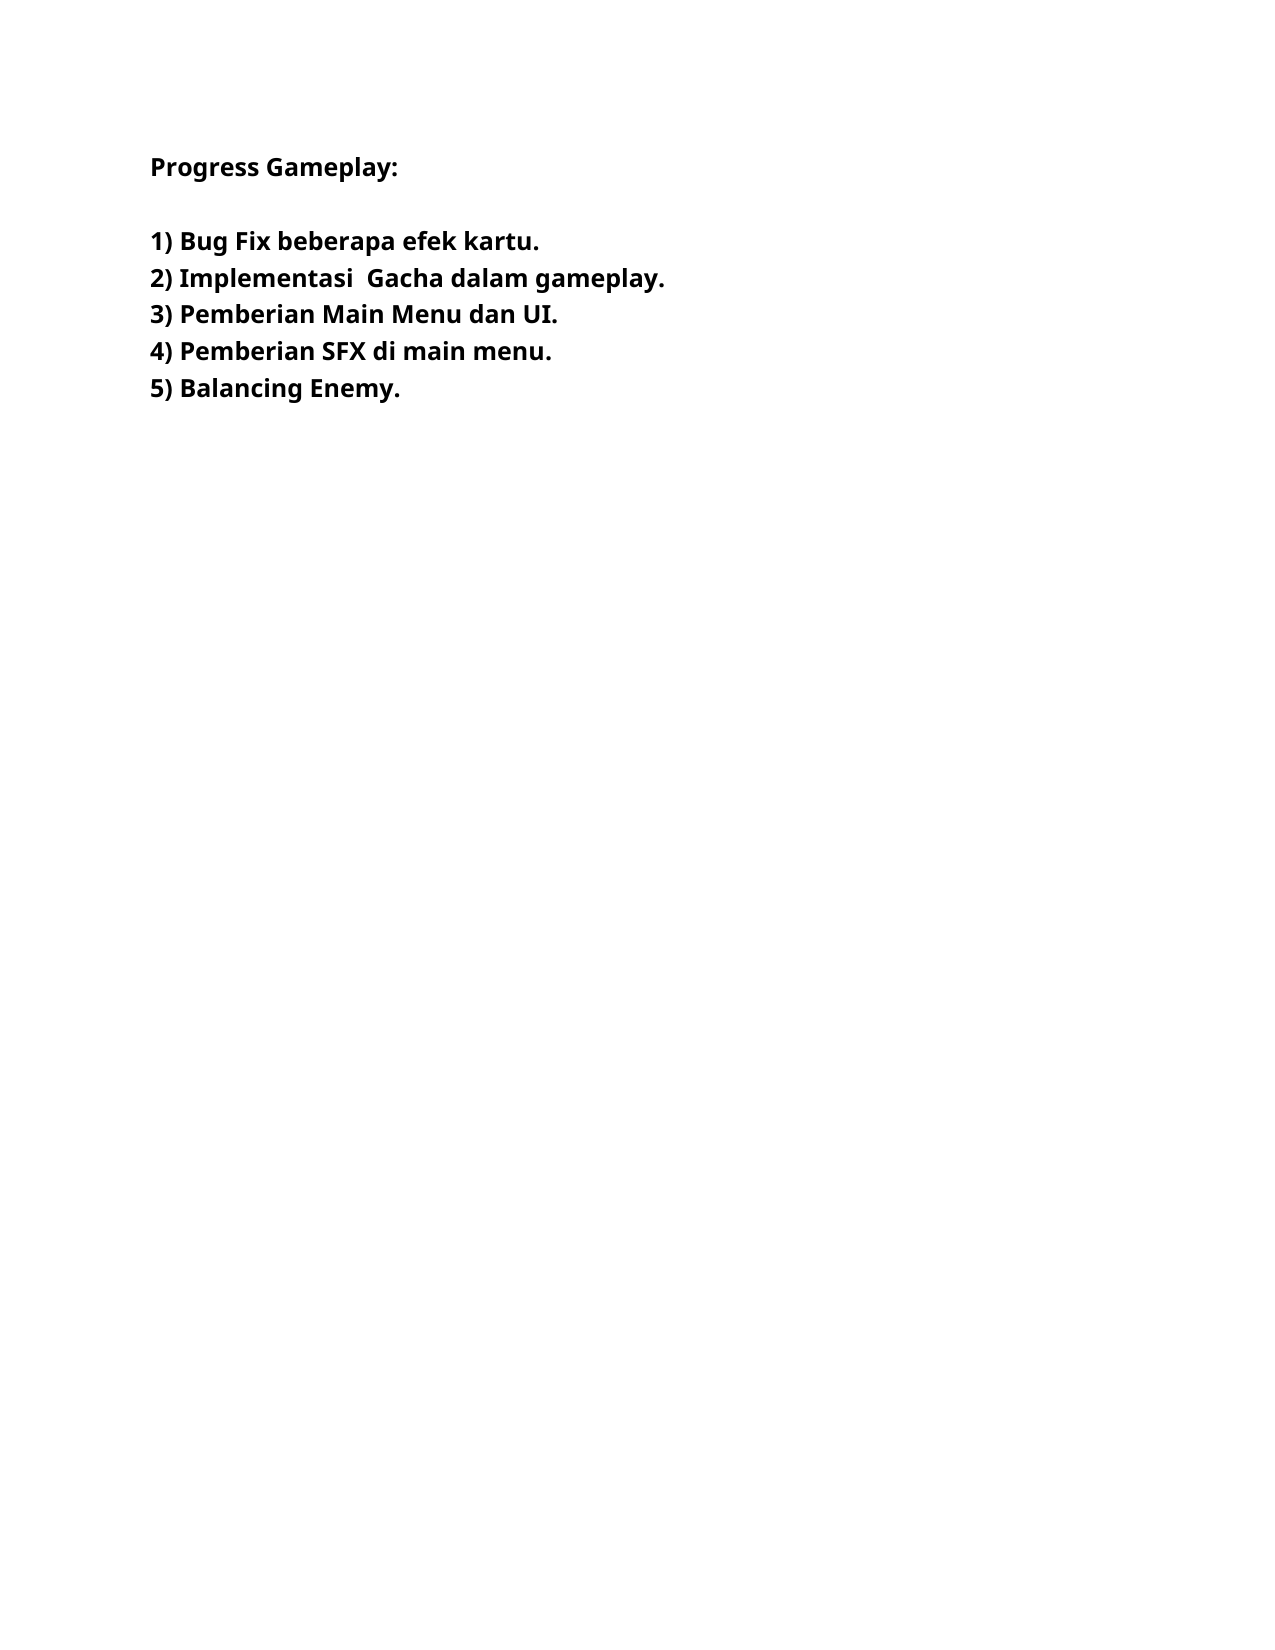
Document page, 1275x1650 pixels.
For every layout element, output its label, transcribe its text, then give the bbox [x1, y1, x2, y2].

list Bug Fix beberapa efek kartu. [150, 223, 1125, 258]
list Implementasi Gacha dalam gameplay. [150, 260, 1125, 294]
list Progress Gameplay: [150, 150, 1125, 184]
list Pemberian Main Menu dan UI. [150, 297, 1125, 331]
list Balancing Enemy. [150, 371, 1125, 405]
list Pemberian SFX di main menu. [150, 334, 1125, 368]
